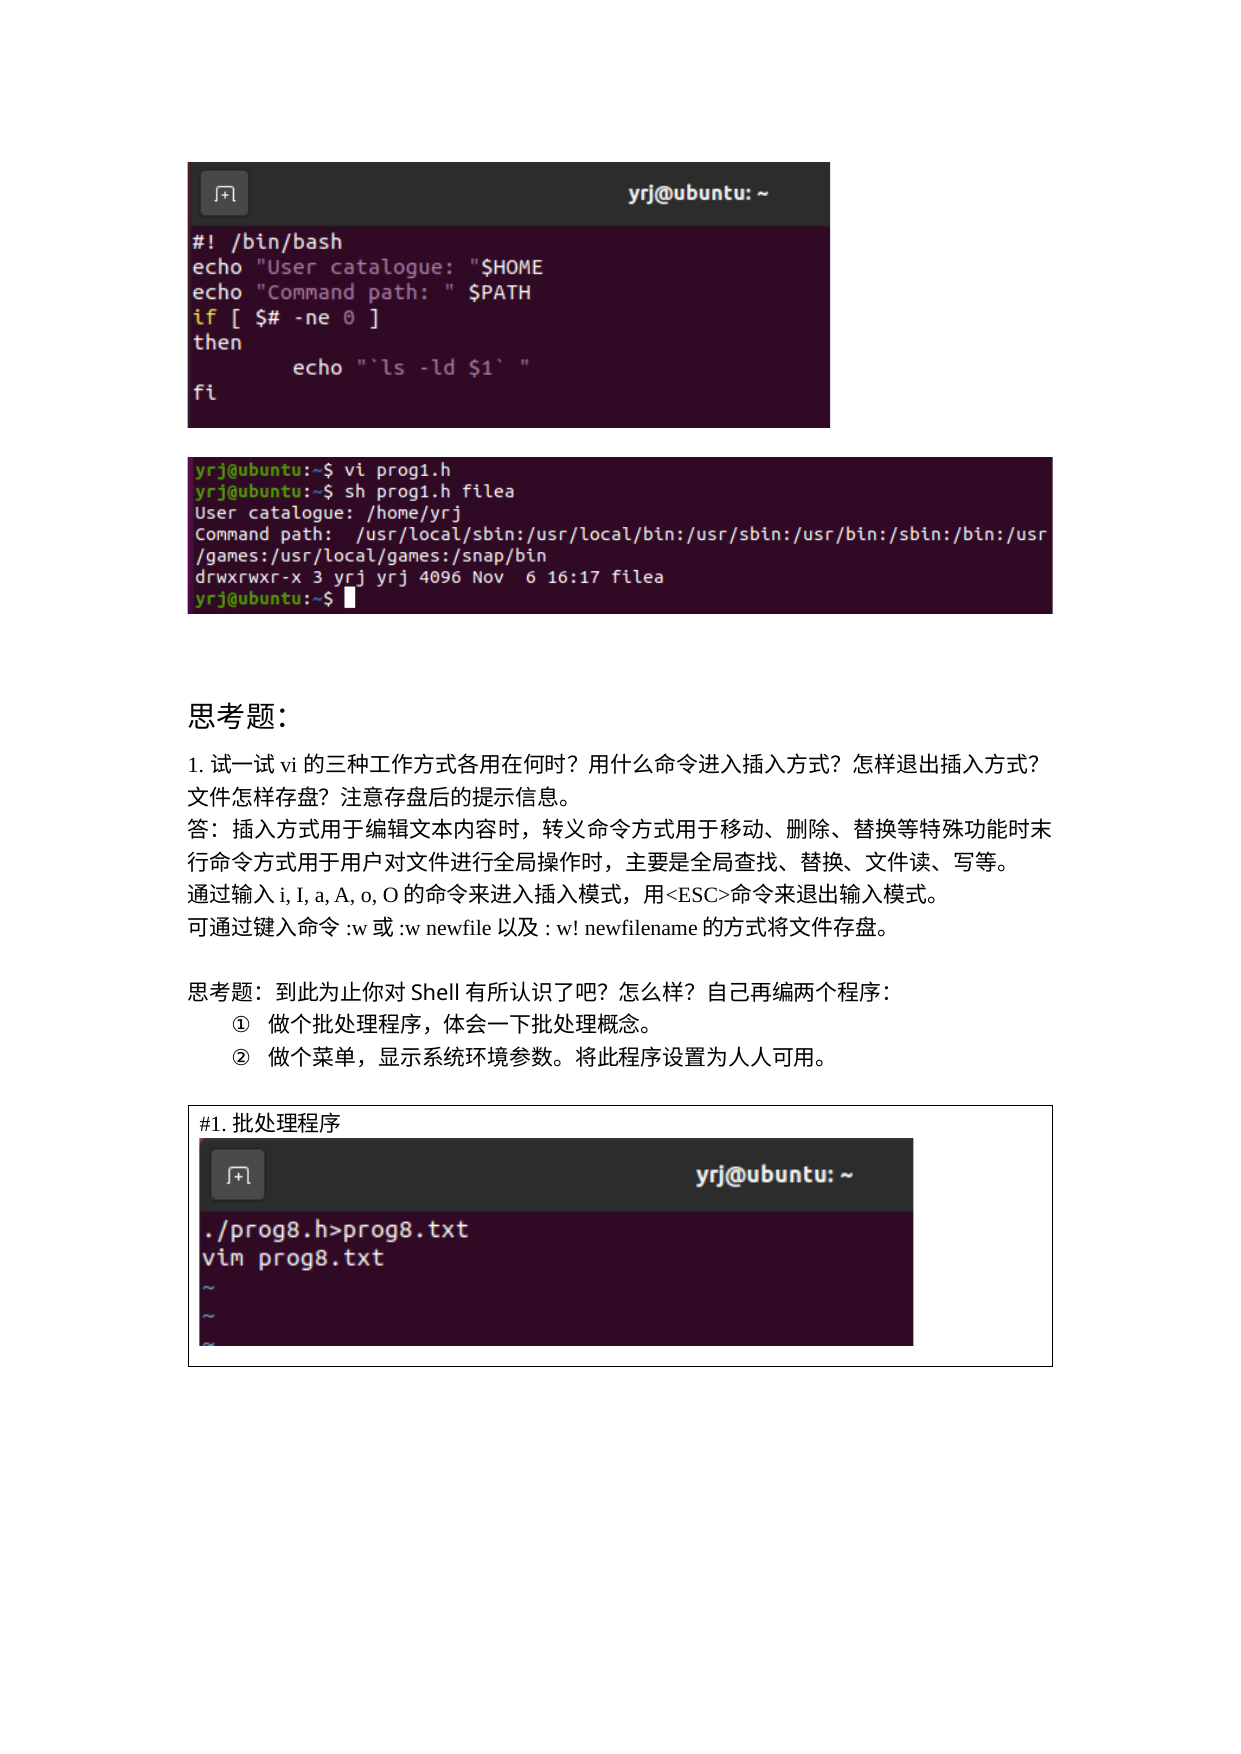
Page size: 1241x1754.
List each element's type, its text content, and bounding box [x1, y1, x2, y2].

text 通过输入i, I, a, A, o, O的命令来进入插入模式，用<ESC>命令来退出输入模式。 [187, 877, 1053, 909]
text 可通过键入命令 :w或 :w newfile以及 : w! newfilename的方式将文件存盘。 [187, 909, 1053, 942]
text 思考题：到此为止你对Shell 有所认识了吧？怎么样？自己再编两个程序： [187, 974, 1053, 1007]
text 答：插入方式用于编辑文本内容时，转义命令方式用于移动、删除、替换等特殊功能时末行命令方式用于用户对文件进行全局操作时，主要是全局查找、替换、文件读、写等。 [187, 812, 1053, 877]
picture [187, 457, 1053, 614]
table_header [189, 1106, 1052, 1366]
picture [187, 162, 830, 428]
list 做个菜单，显示系统环境参数。将此程序设置为人人可用。 [231, 1039, 1053, 1072]
text 思考题： [187, 682, 1053, 747]
list 做个批处理程序，体会一下批处理概念。 [231, 1007, 1053, 1039]
picture [199, 1138, 914, 1346]
text 1. 试一试vi 的三种工作方式各用在何时？用什么命令进入插入方式？怎样退出插入方式？文件怎样存盘？注意存盘后的提示信息。 [187, 747, 1053, 812]
